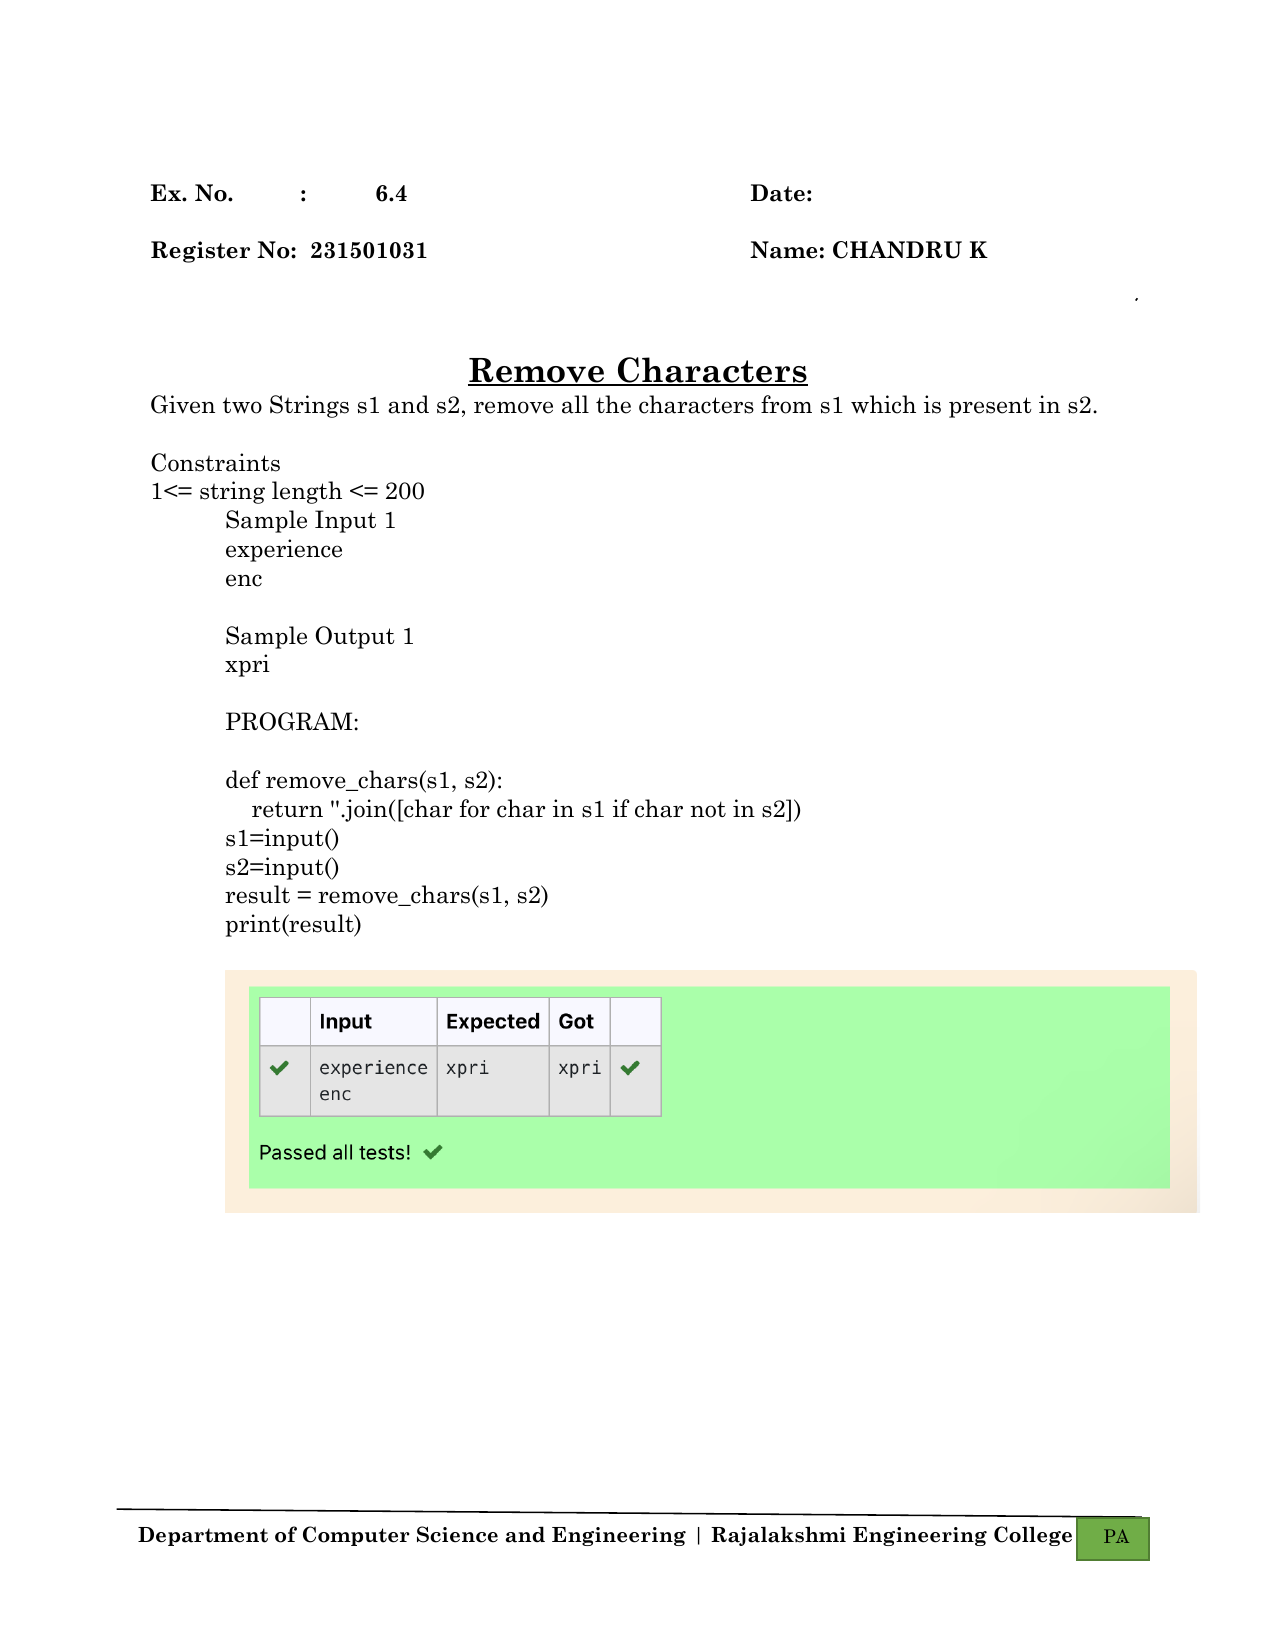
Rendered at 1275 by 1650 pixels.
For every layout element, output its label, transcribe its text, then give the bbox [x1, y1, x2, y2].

text result = remove_chars(s1, s2) [225, 880, 1125, 909]
text def remove_chars(s1, s2): [225, 765, 1125, 793]
text s2=input() [225, 851, 1125, 880]
text s1=input() [225, 822, 1125, 851]
text enc [225, 563, 1125, 592]
text Sample Output 1 [225, 620, 1125, 649]
text Given two Strings s1 and s2, remove all the characters from s1 which is present in s2. [150, 389, 1125, 418]
text Ex. No. : 6.4 Date: [150, 179, 1125, 207]
picture [225, 966, 1200, 1213]
text xpri [225, 649, 1125, 678]
text 1<= string length <= 200 [150, 476, 1125, 505]
text Sample Input 1 [225, 505, 1125, 534]
text Register No: 231501031 Name: CHANDRU K [150, 236, 1125, 263]
text experience [225, 534, 1125, 563]
text print(result) [225, 909, 1125, 938]
text Constraints [150, 447, 1125, 476]
text PROGRAM: [225, 707, 1125, 736]
text return ''.join([char for char in s1 if char not in s2]) [225, 793, 1125, 822]
text Remove Characters [150, 349, 1125, 389]
